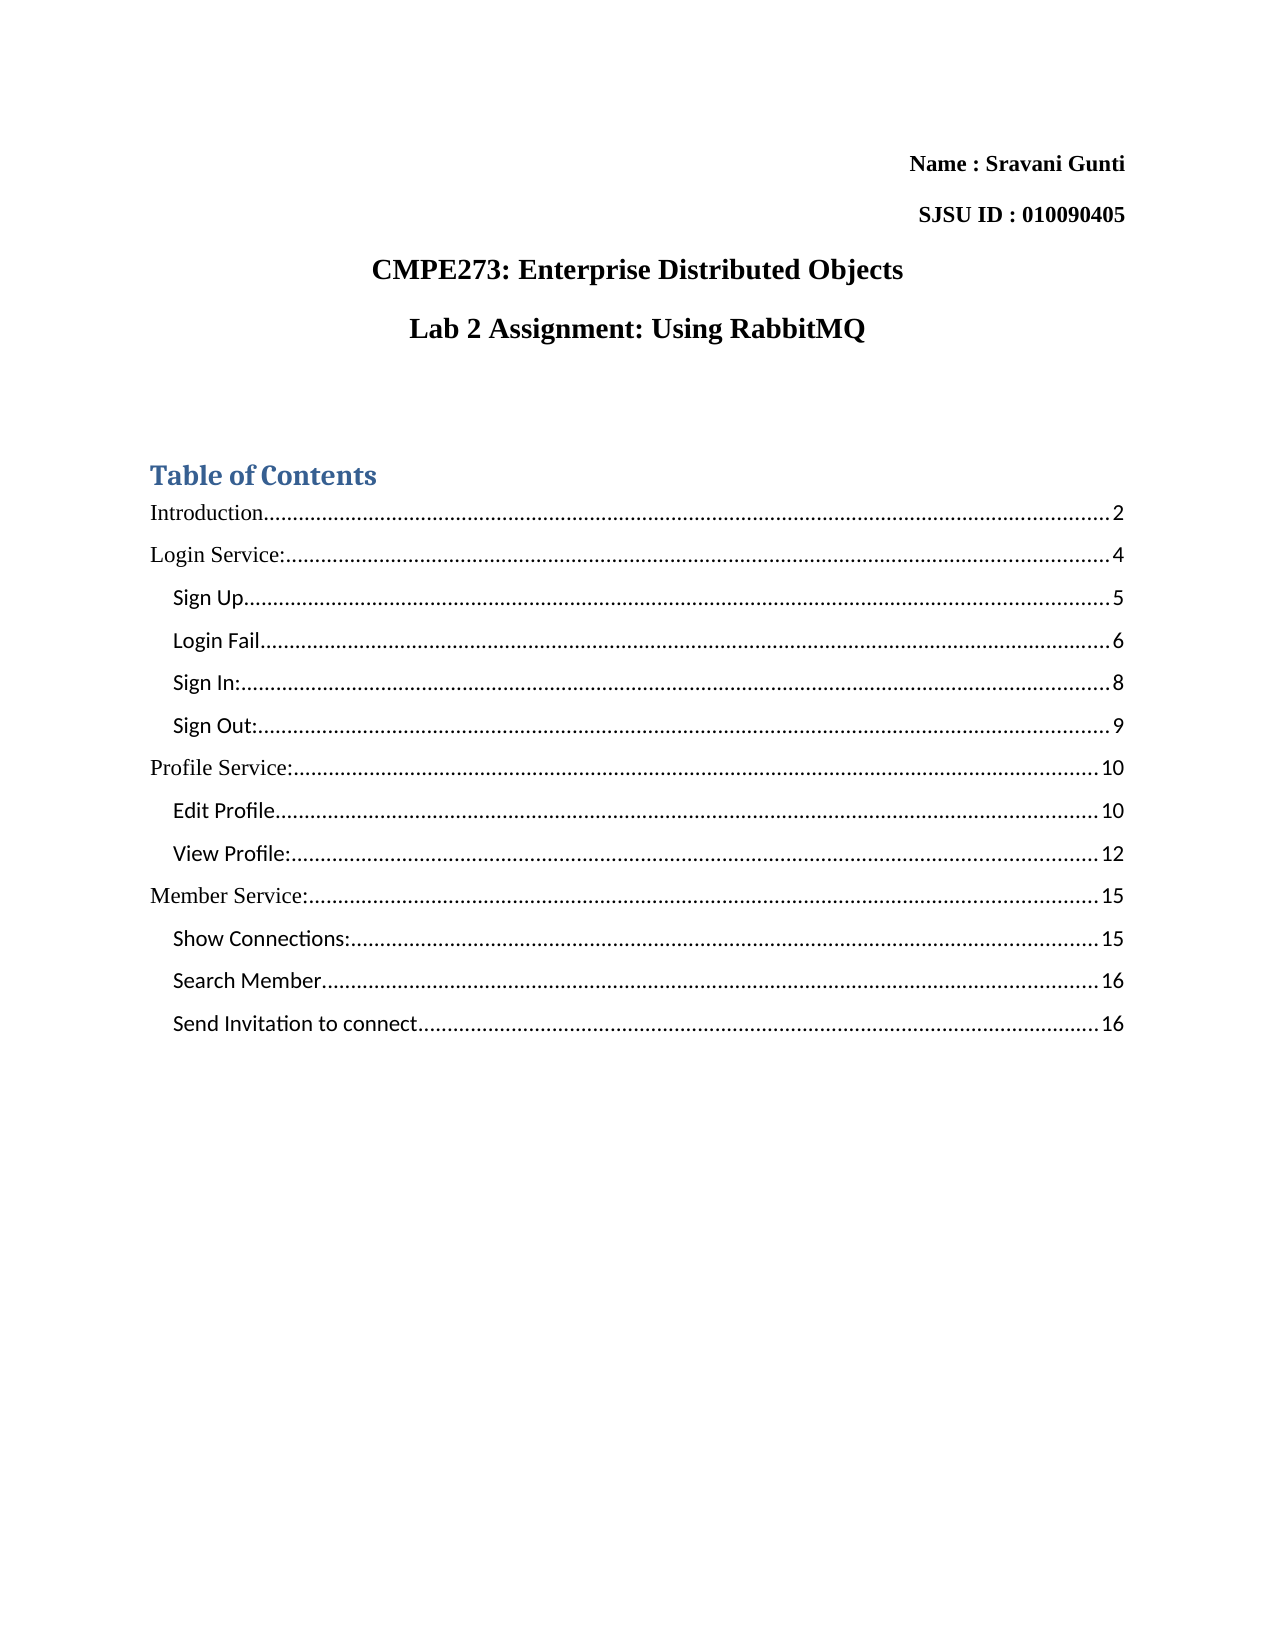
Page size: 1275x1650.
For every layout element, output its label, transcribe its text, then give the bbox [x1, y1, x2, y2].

text SJSU ID : 010090405 [150, 201, 1125, 227]
text Name : Sravani Gunti [150, 150, 1125, 176]
text CMPE273: Enterprise Distributed Objects [150, 252, 1125, 286]
text Lab 2 Assignment: Using RabbitMQ [150, 311, 1125, 345]
